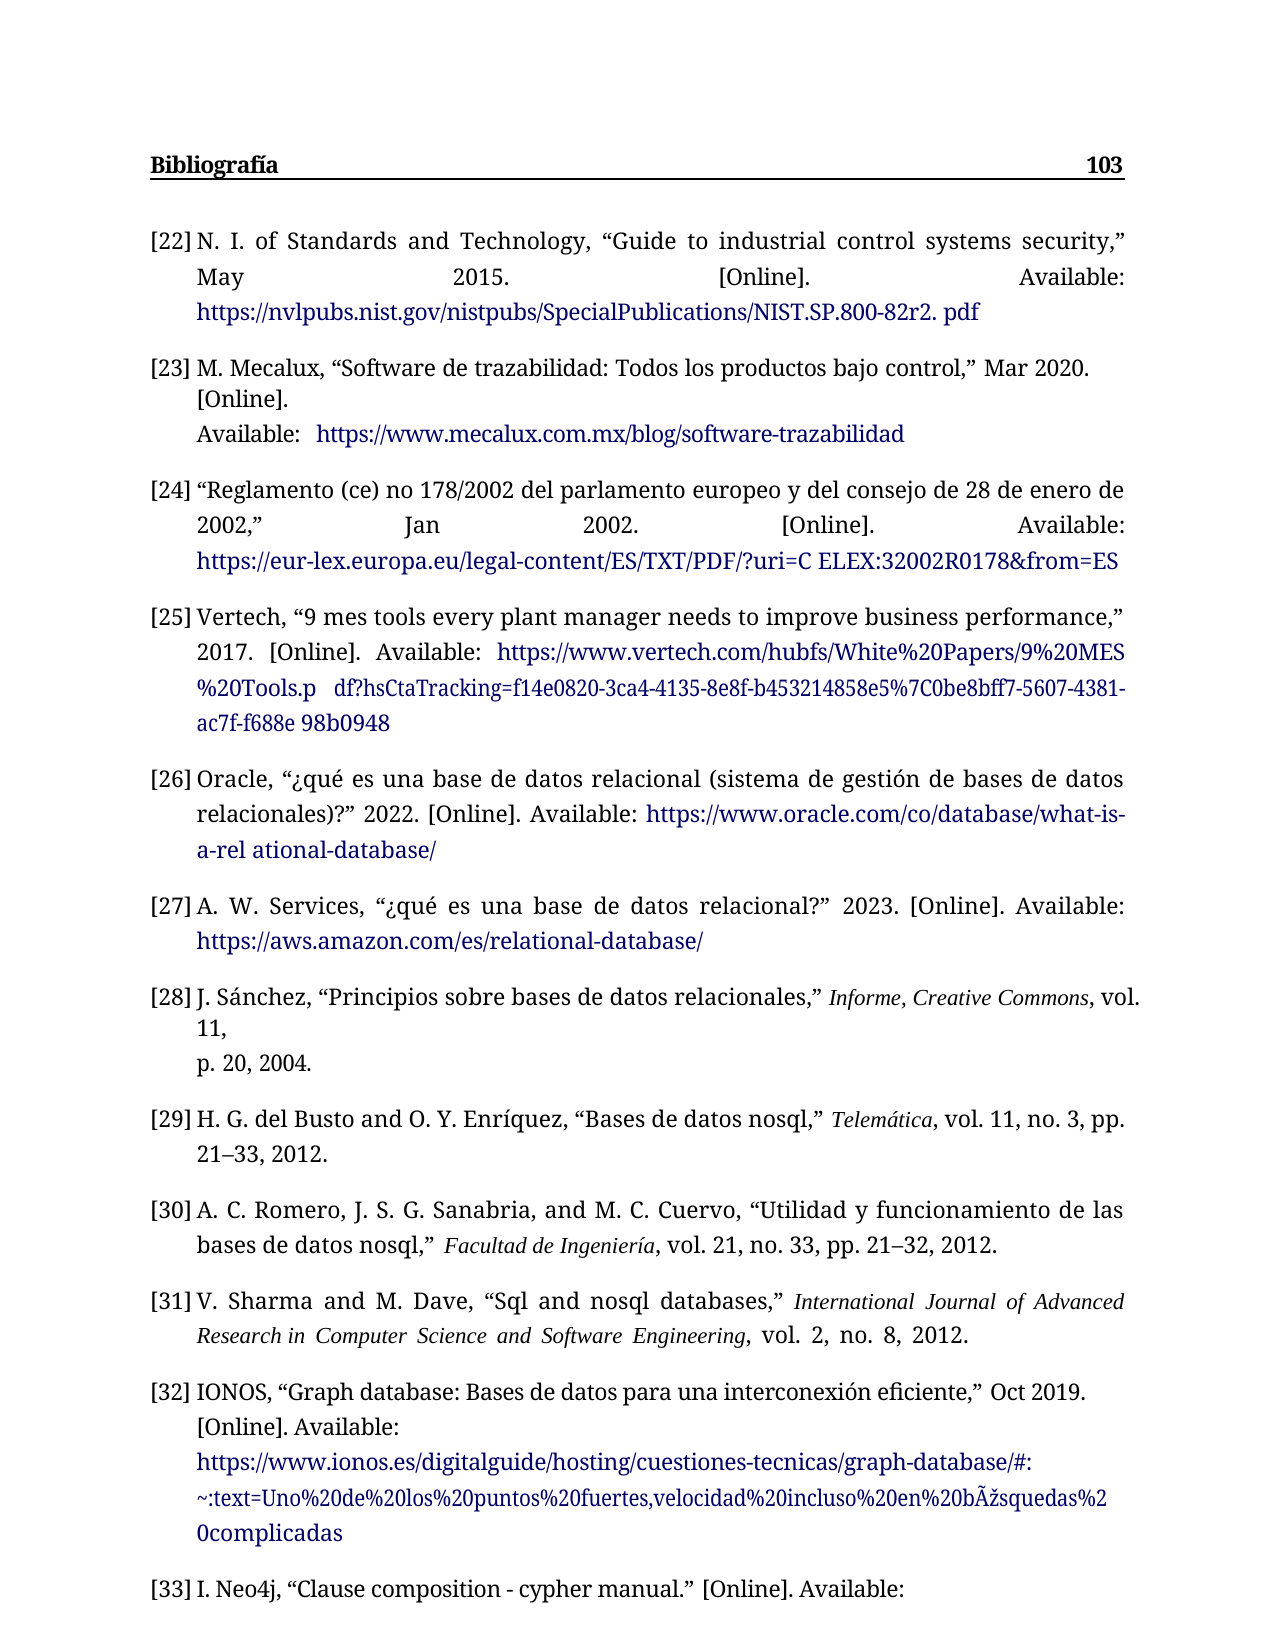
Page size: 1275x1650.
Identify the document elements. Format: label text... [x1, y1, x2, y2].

text ~:text=Uno%20de%20los%20puntos%20fuertes,velocidad%20incluso%20en%20bÃžsquedas%2 0complicadas [196, 1482, 1167, 1548]
list N. I. of Standards and Technology, “Guide to industrial control systems security,” May 2015. [Online]. Available: https://nvlpubs.nist.gov/nistpubs/SpecialPublications/NIST.SP.800-82r2. pdf [150, 225, 1125, 327]
list Oracle, “¿qué es una base de datos relacional (sistema de gestión de bases de datos relacionales)?” 2022. [Online]. Available: https://www.oracle.com/co/database/what-is-a-rel ational-database/ [150, 763, 1125, 865]
list A. C. Romero, J. S. G. Sanabria, and M. C. Cuervo, “Utilidad y funcionamiento de las bases de datos nosql,” Facultad de Ingeniería, vol. 21, no. 33, pp. 21–32, 2012. [150, 1194, 1125, 1260]
list “Reglamento (ce) no 178/2002 del parlamento europeo y del consejo de 28 de enero de 2002,” Jan 2002. [Online]. Available: https://eur-lex.europa.eu/legal-content/ES/TXT/PDF/?uri=C ELEX:32002R0178&from=ES [150, 474, 1125, 576]
list IONOS, “Graph database: Bases de datos para una interconexión eficiente,” Oct 2019. [Online]. Available: https://www.ionos.es/digitalguide/hosting/cuestiones-tecnicas/graph-database/#: [150, 1376, 1126, 1477]
list H. G. del Busto and O. Y. Enríquez, “Bases de datos nosql,” Telemática, vol. 11, no. 3, pp. 21–33, 2012. [150, 1103, 1125, 1169]
list M. Mecalux, “Software de trazabilidad: Todos los productos bajo control,” Mar 2020. [Online]. [150, 352, 1167, 415]
list J. Sánchez, “Principios sobre bases de datos relacionales,” Informe, Creative Commons, vol. 11, [150, 981, 1167, 1043]
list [150, 1573, 1125, 1604]
list Vertech, “9 mes tools every plant manager needs to improve business performance,” 2017. [Online]. Available: https://www.vertech.com/hubfs/White%20Papers/9%20MES%20Tools.p df?hsCtaTracking=f14e0820-3ca4-4135-8e8f-b453214858e5%7C0be8bff7-5607-4381-ac7f-f688e 98b0948 [150, 601, 1125, 738]
list V. Sharma and M. Dave, “Sql and nosql databases,” International Journal of Advanced Research in Computer Science and Software Engineering, vol. 2, no. 8, 2012. [150, 1285, 1125, 1351]
list A. W. Services, “¿qué es una base de datos relacional?” 2023. [Online]. Available: https://aws.amazon.com/es/relational-database/ [150, 890, 1125, 956]
text Available: https://www.mecalux.com.mx/blog/software-trazabilidad [196, 418, 1167, 449]
text p. 20, 2004. [196, 1047, 1167, 1078]
